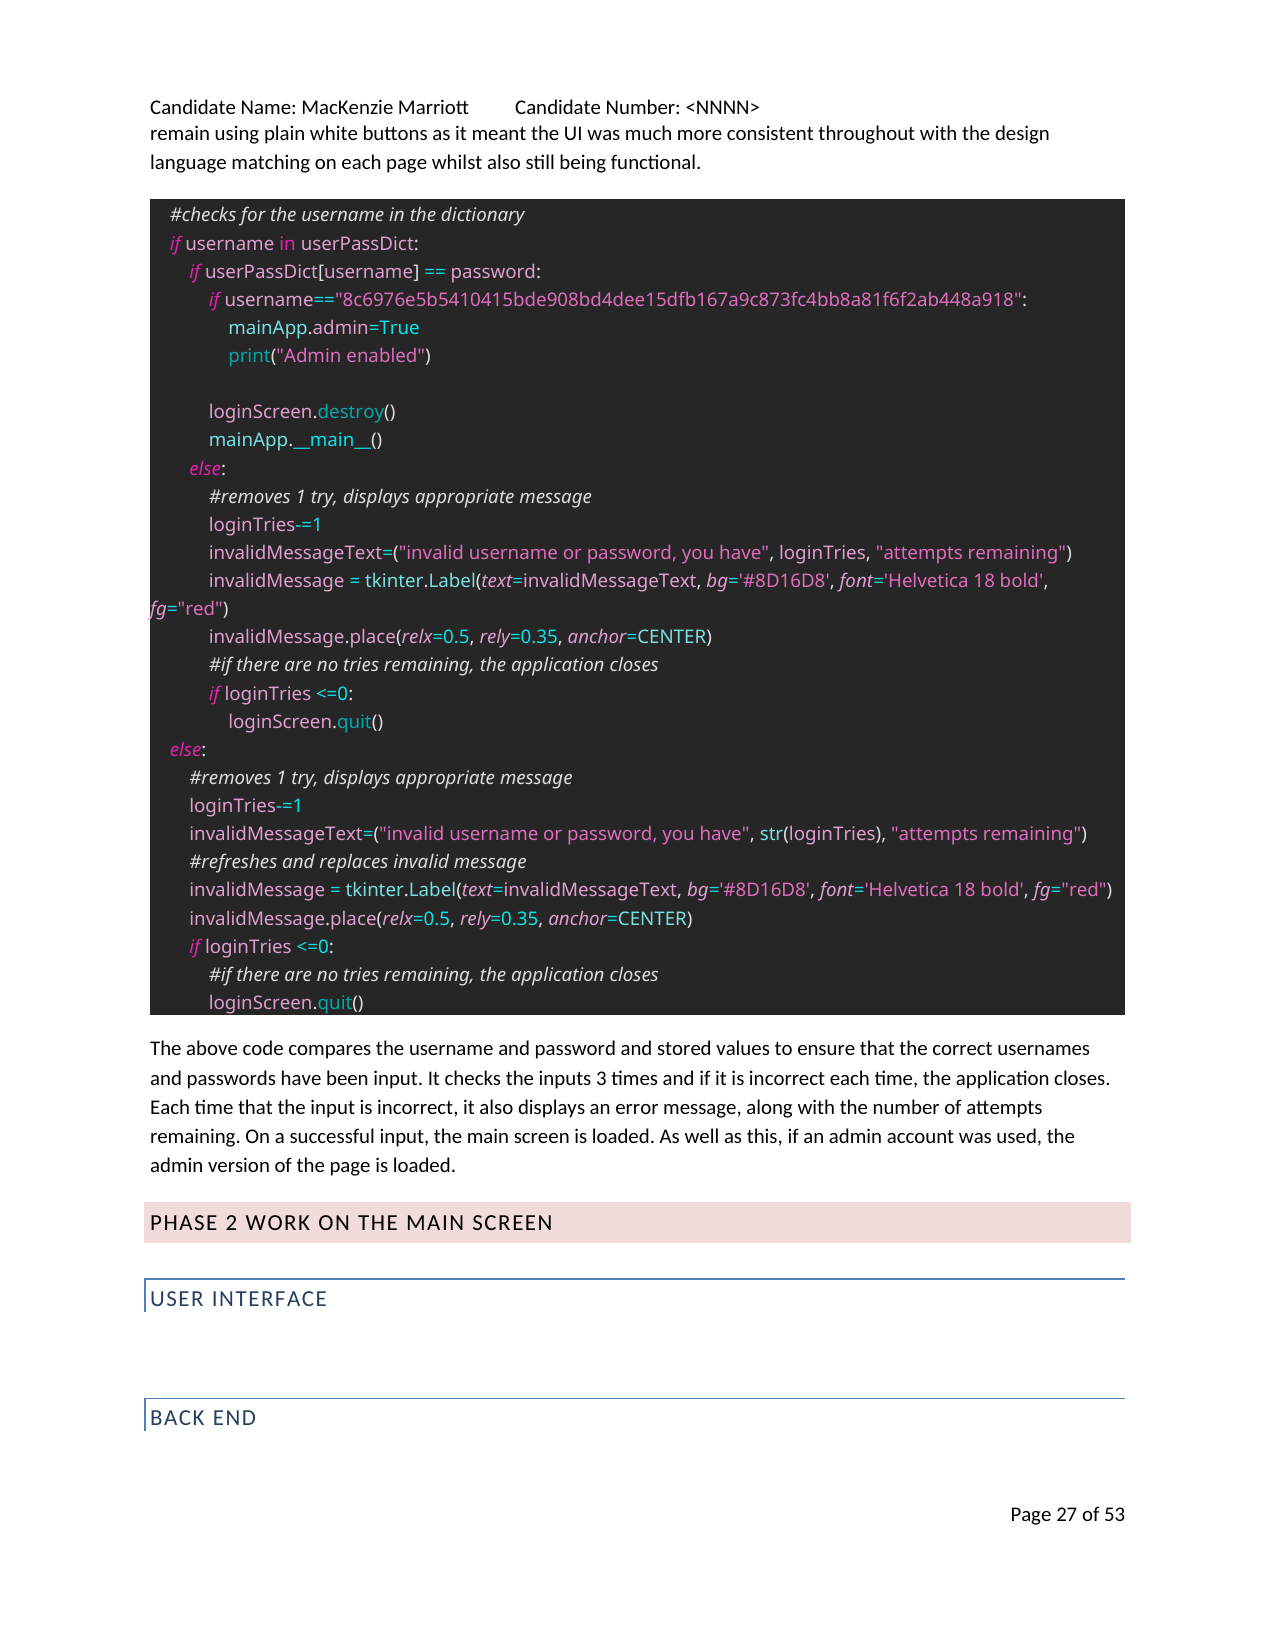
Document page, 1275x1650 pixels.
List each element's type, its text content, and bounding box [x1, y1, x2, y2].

text if loginTries <=0: [150, 677, 1125, 705]
text if username=="8c6976e5b5410415bde908bd4dee15dfb167a9c873fc4bb8a81f6f2ab448a918": [150, 283, 1125, 312]
text if username in userPassDict: [150, 227, 1125, 255]
text else: [150, 452, 1125, 480]
text The above code compares the username and password and stored values to ensure that the correct usernames and passwords have been input. It checks the inputs 3 times and if it is incorrect each time, the application closes. Each time that the input is incorrect, it also displays an error message, along with the number of attempts remaining. On a successful input, the main screen is loaded. As well as this, if an admin account was used, the admin version of the page is loaded. [150, 1036, 1125, 1178]
text #if there are no tries remaining, the application closes [150, 649, 1125, 677]
text else: [150, 733, 1125, 762]
text invalidMessage.place(relx=0.5, rely=0.35, anchor=CENTER) [150, 621, 1125, 649]
text loginTries-=1 [150, 508, 1125, 537]
text mainApp.admin=True [150, 312, 1125, 340]
text loginScreen.quit() [150, 705, 1125, 733]
text #if there are no tries remaining, the application closes [150, 958, 1125, 987]
text loginScreen.quit() [150, 987, 1125, 1015]
subtitle back end [146, 1399, 1125, 1431]
text invalidMessage = tkinter.Label(text=invalidMessageText, bg='#8D16D8', font='Helvetica 18 bold', fg="red") [150, 565, 1125, 621]
text invalidMessageText=("invalid username or password, you have", loginTries, "attempts remaining") [150, 537, 1125, 565]
text invalidMessage.place(relx=0.5, rely=0.35, anchor=CENTER) [150, 902, 1125, 930]
text invalidMessageText=("invalid username or password, you have", str(loginTries), "attempts remaining") [150, 818, 1125, 846]
text #refreshes and replaces invalid message [150, 846, 1125, 874]
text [150, 120, 1125, 174]
text invalidMessage = tkinter.Label(text=invalidMessageText, bg='#8D16D8', font='Helvetica 18 bold', fg="red") [150, 874, 1125, 902]
text #removes 1 try, displays appropriate message [150, 480, 1125, 508]
text #checks for the username in the dictionary [150, 199, 1125, 227]
subtitle User interface [146, 1280, 1125, 1312]
subtitle Phase 2 Work on the main screen [150, 1209, 1125, 1237]
text loginTries-=1 [150, 790, 1125, 818]
text #removes 1 try, displays appropriate message [150, 762, 1125, 790]
text if loginTries <=0: [150, 930, 1125, 958]
text print("Admin enabled") [150, 340, 1125, 368]
text if userPassDict[username] == password: [150, 255, 1125, 283]
text loginScreen.destroy() [150, 396, 1125, 424]
text mainApp.__main__() [150, 424, 1125, 452]
